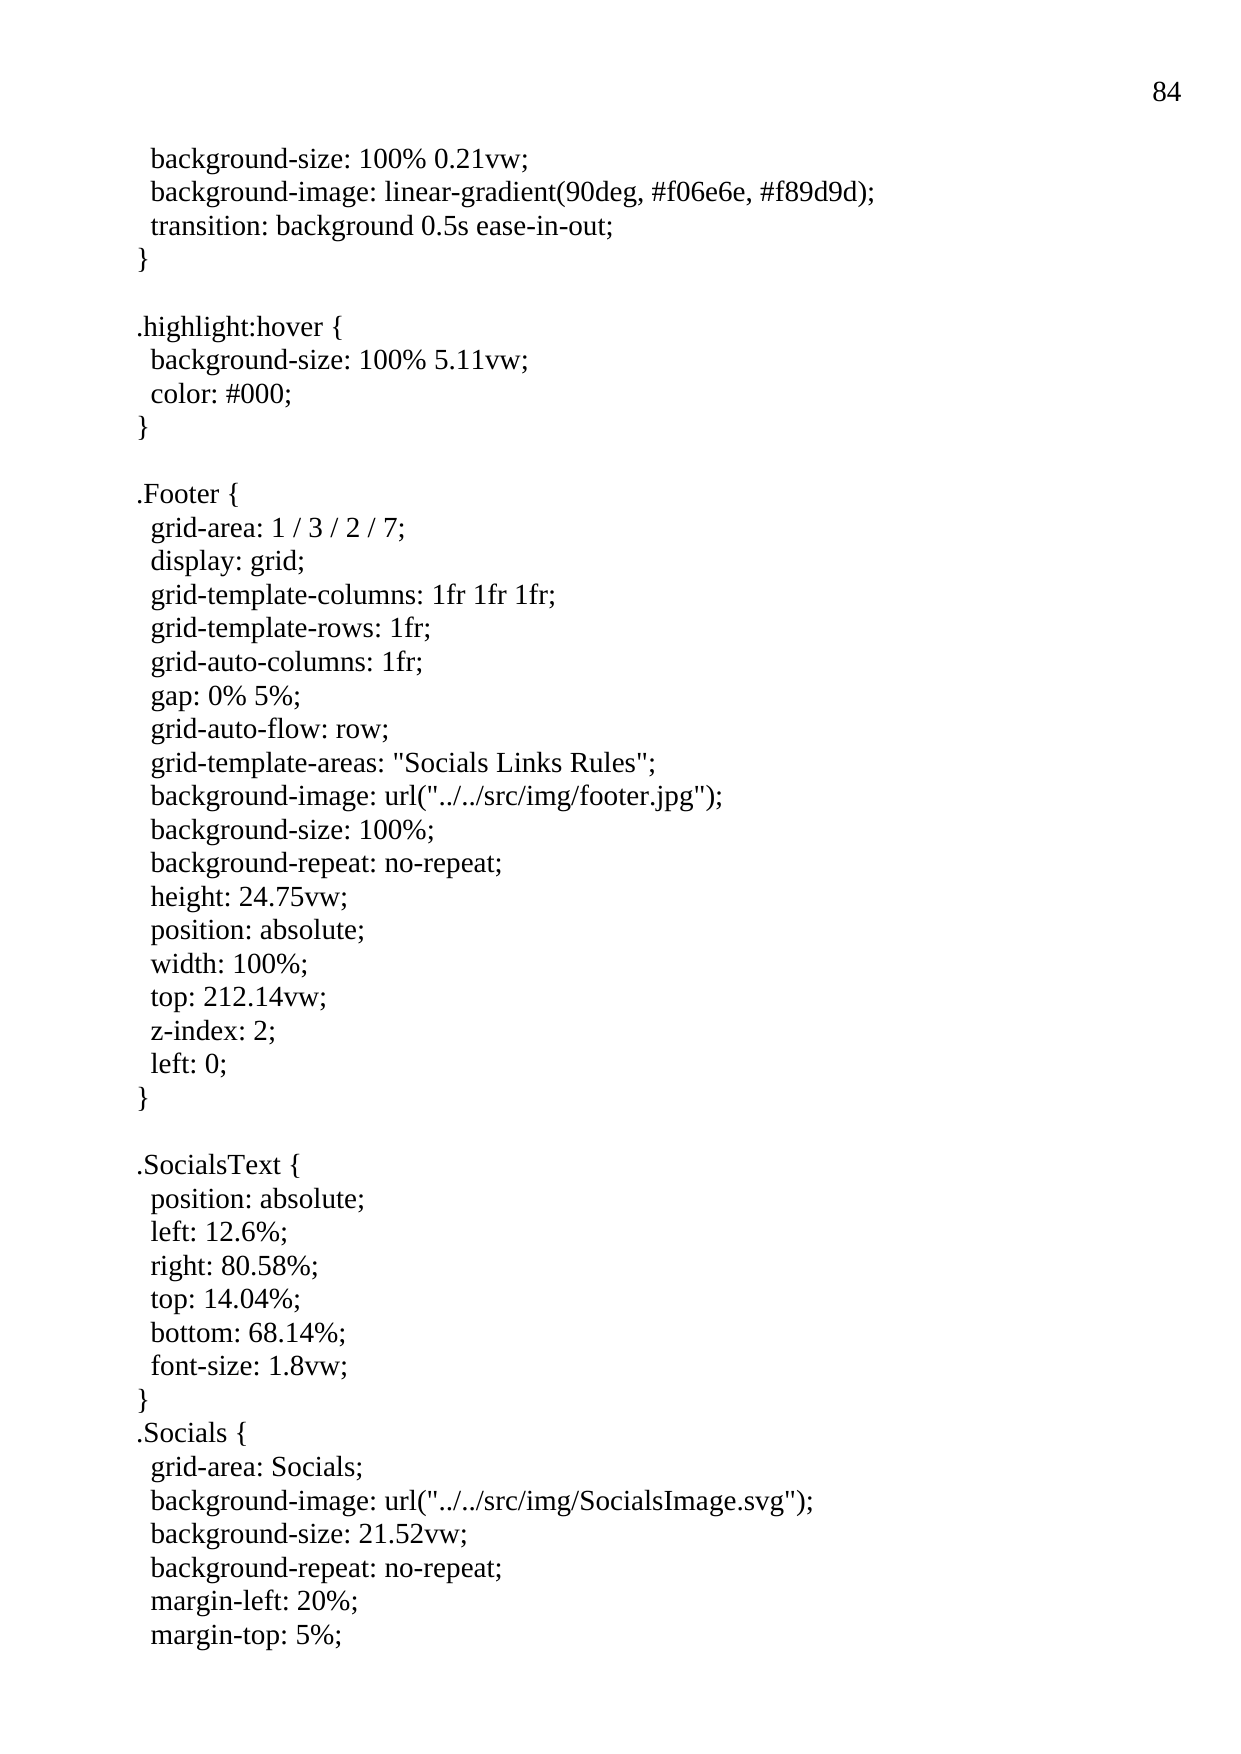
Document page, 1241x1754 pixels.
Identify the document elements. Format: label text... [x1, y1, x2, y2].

text top: 212.14vw; [136, 979, 1181, 1013]
text display: grid; [136, 543, 1181, 577]
text } [136, 1382, 1181, 1416]
text background-repeat: no-repeat; [136, 845, 1181, 879]
text grid-auto-flow: row; [136, 711, 1181, 745]
text bottom: 68.14%; [136, 1315, 1181, 1348]
text top: 14.04%; [136, 1281, 1181, 1315]
text background-size: 100% 0.21vw; [136, 141, 1181, 174]
text grid-area: Socials; [136, 1449, 1181, 1483]
text background-size: 100%; [136, 812, 1181, 845]
text background-size: 21.52vw; [136, 1516, 1181, 1550]
text transition: background 0.5s ease-in-out; [136, 208, 1181, 242]
text .SocialsText { [136, 1147, 1181, 1181]
text background-size: 100% 5.11vw; [136, 342, 1181, 376]
text } [136, 1080, 1181, 1114]
text .Socials { [136, 1416, 1181, 1449]
text position: absolute; [136, 912, 1181, 946]
text grid-area: 1 / 3 / 2 / 7; [136, 510, 1181, 543]
text position: absolute; [136, 1181, 1181, 1214]
text .Footer { [136, 476, 1181, 510]
text background-repeat: no-repeat; [136, 1550, 1181, 1583]
text background-image: url("../../src/img/SocialsImage.svg"); [136, 1483, 1181, 1516]
text left: 12.6%; [136, 1214, 1181, 1248]
text background-image: linear-gradient(90deg, #f06e6e, #f89d9d); [136, 174, 1181, 208]
text grid-template-areas: "Socials Links Rules"; [136, 745, 1181, 778]
text font-size: 1.8vw; [136, 1348, 1181, 1382]
text grid-auto-columns: 1fr; [136, 644, 1181, 678]
text } [136, 409, 1181, 443]
text left: 0; [136, 1047, 1181, 1080]
text z-index: 2; [136, 1013, 1181, 1047]
text background-image: url("../../src/img/footer.jpg"); [136, 778, 1181, 812]
text width: 100%; [136, 946, 1181, 979]
text grid-template-columns: 1fr 1fr 1fr; [136, 577, 1181, 611]
text grid-template-rows: 1fr; [136, 611, 1181, 644]
text margin-top: 5%; [136, 1617, 1181, 1650]
text color: #000; [136, 376, 1181, 409]
text margin-left: 20%; [136, 1583, 1181, 1617]
text .highlight:hover { [136, 309, 1181, 342]
text right: 80.58%; [136, 1248, 1181, 1281]
text } [136, 242, 1181, 275]
text gap: 0% 5%; [136, 678, 1181, 711]
text height: 24.75vw; [136, 879, 1181, 912]
